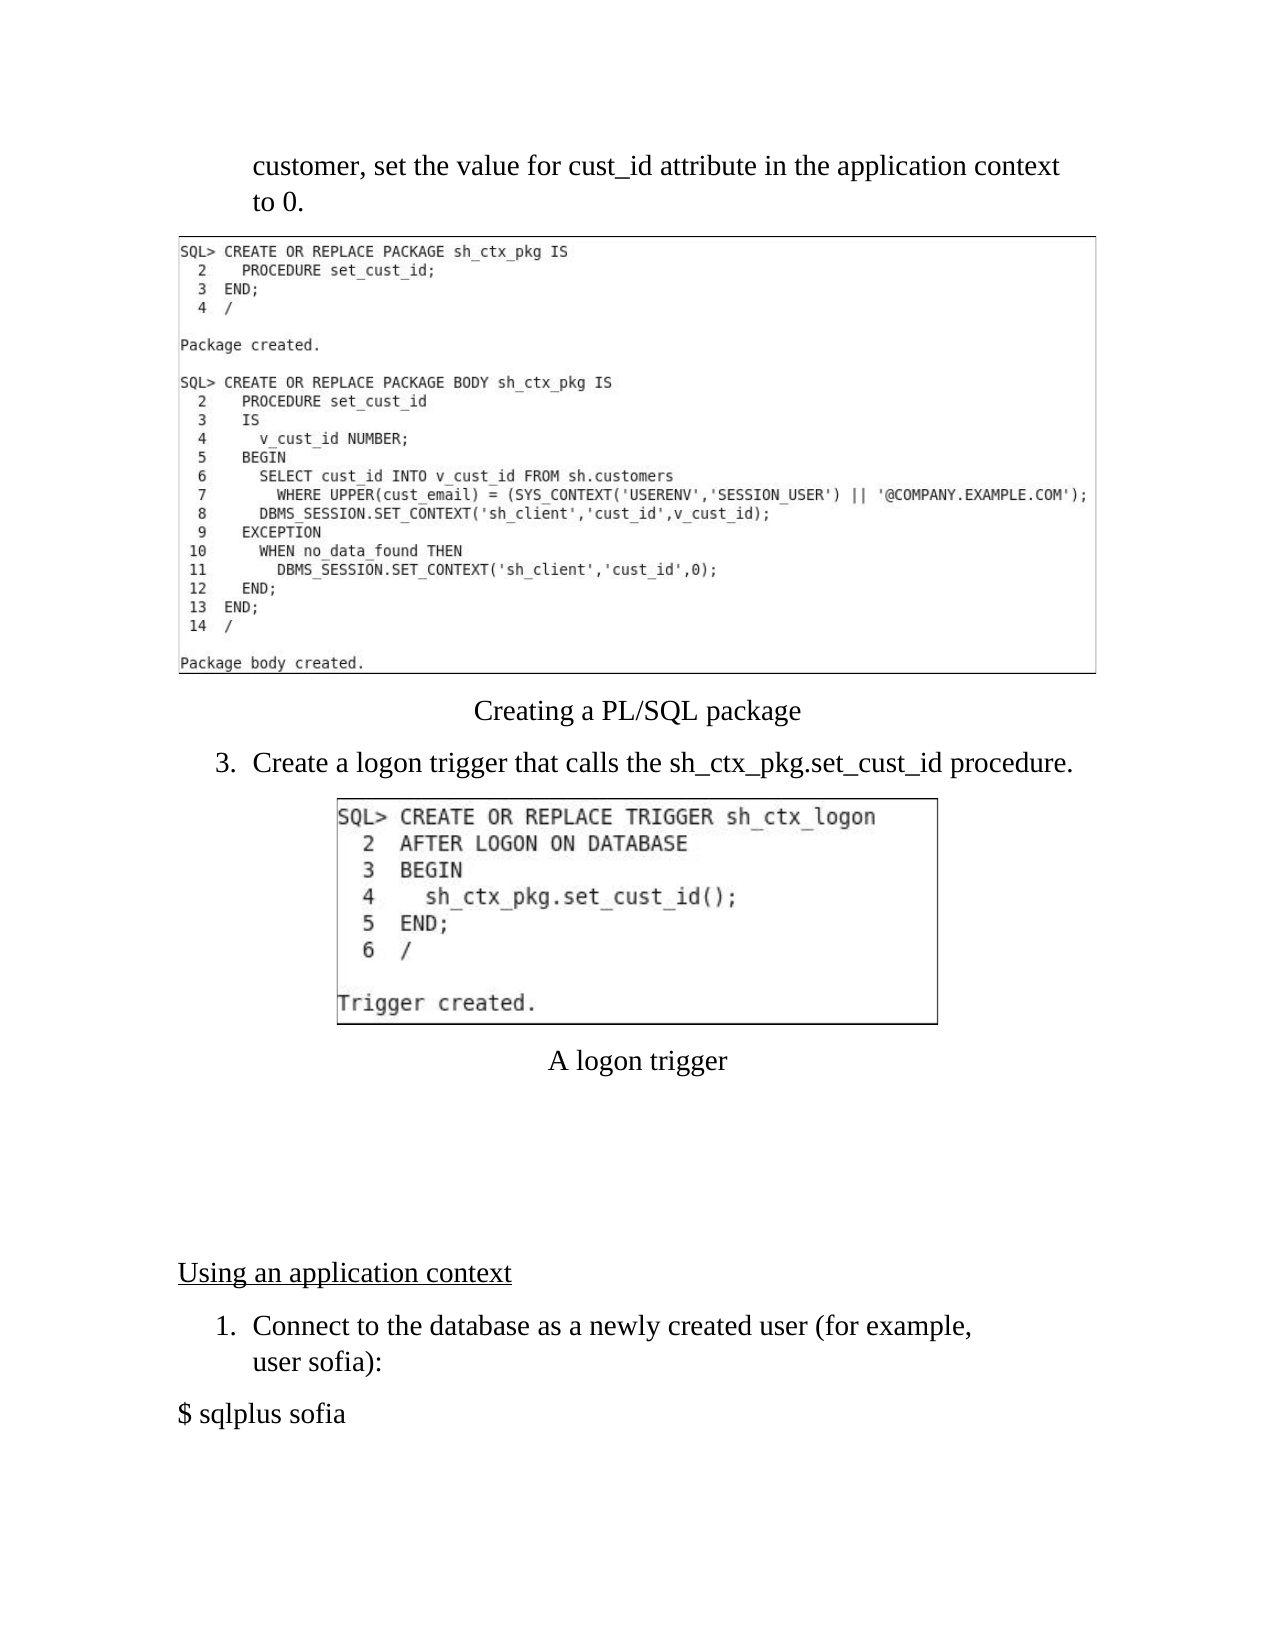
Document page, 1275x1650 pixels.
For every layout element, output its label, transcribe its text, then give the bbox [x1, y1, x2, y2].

list Connect to the database as a newly created user (for example, user sofia): [215, 1308, 1098, 1377]
text A logon trigger [177, 1043, 1098, 1077]
picture [178, 236, 1097, 674]
text $ sqlplus sofia [177, 1397, 1098, 1430]
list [215, 148, 1098, 217]
text Creating a PL/SQL package [177, 693, 1098, 726]
picture [336, 798, 939, 1025]
list Create a logon trigger that calls the sh_ctx_pkg.set_cust_id procedure. [215, 745, 1098, 779]
text Using an application context [177, 1255, 1098, 1288]
